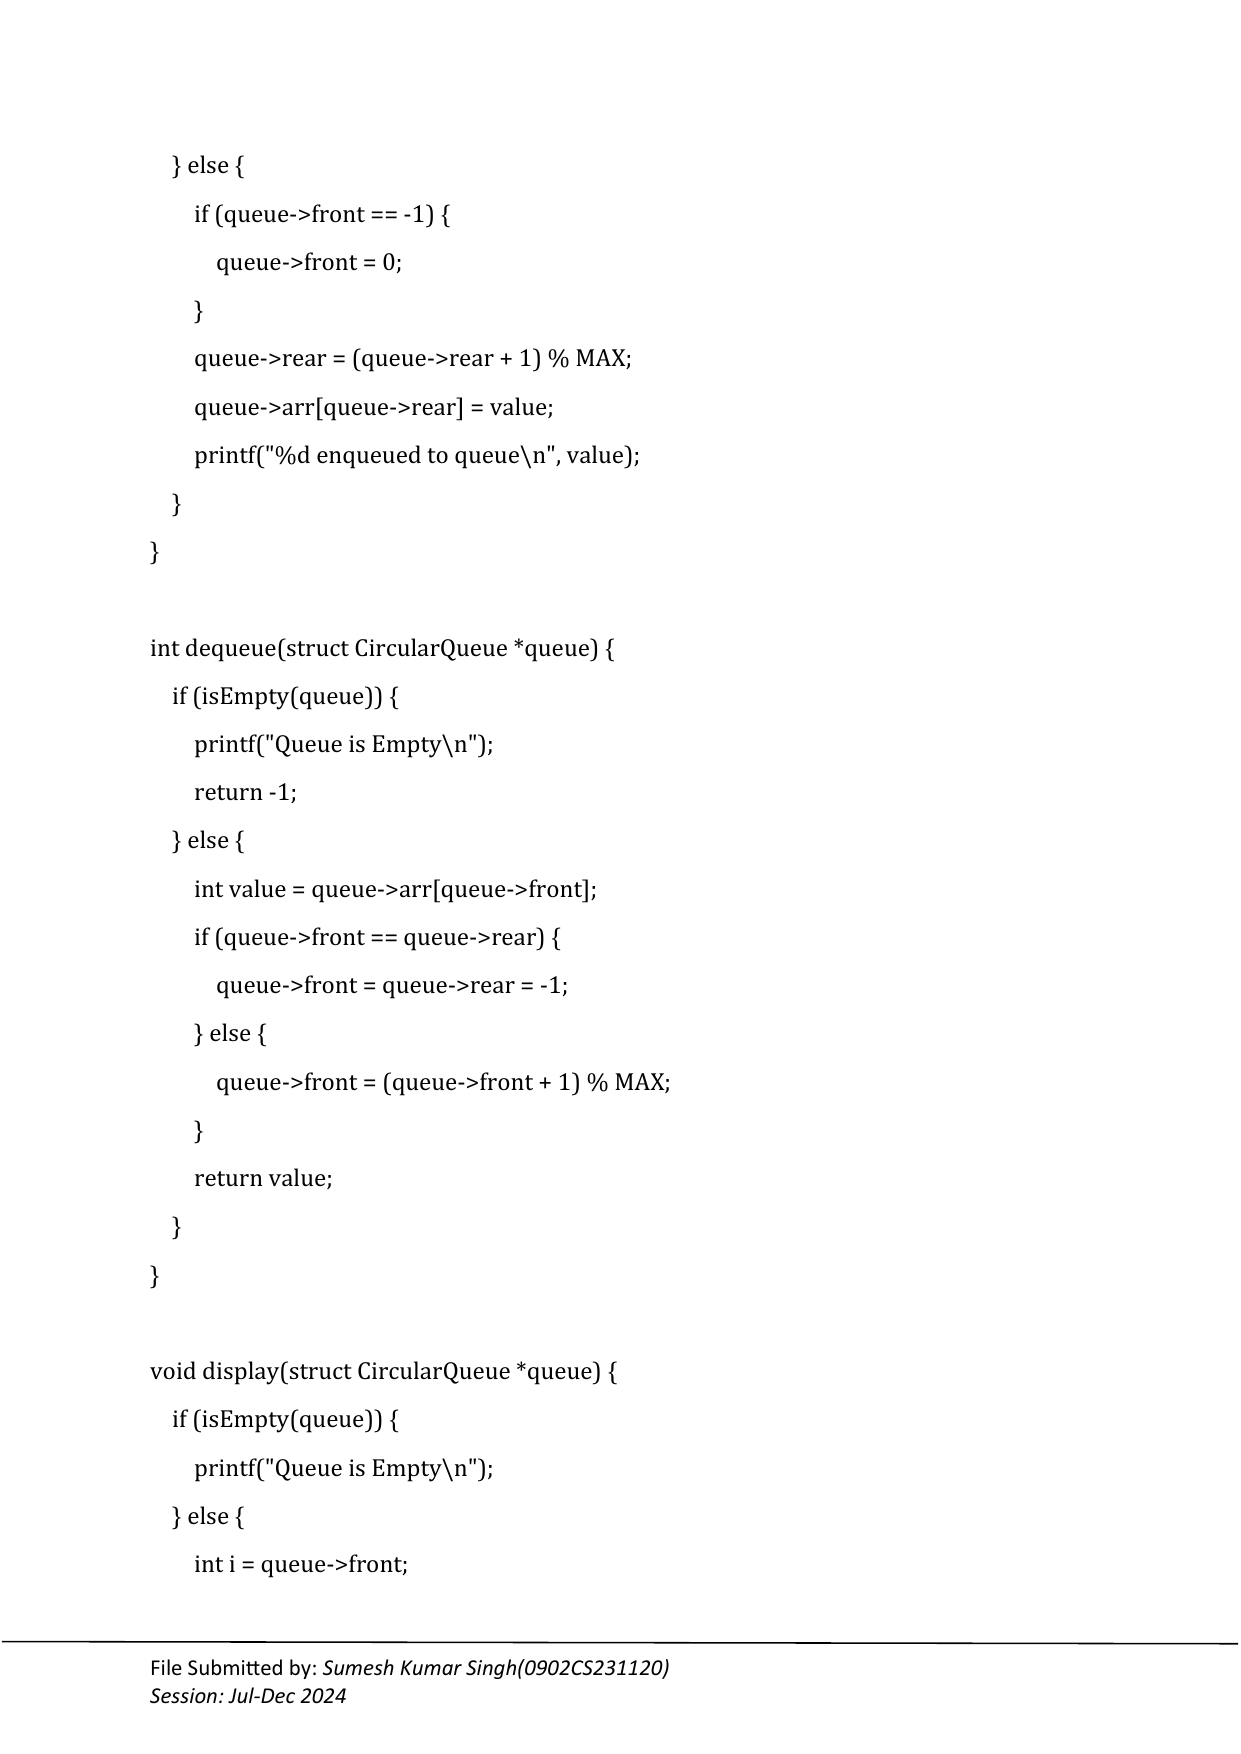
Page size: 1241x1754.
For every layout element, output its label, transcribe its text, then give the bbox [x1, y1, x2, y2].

text queue->rear = (queue->rear + 1) % MAX; [150, 343, 1090, 372]
text } else { [150, 825, 1090, 854]
text queue->front = 0; [150, 246, 1090, 276]
text } [150, 1114, 1090, 1144]
text } else { [150, 1500, 1090, 1530]
text } [150, 295, 1090, 324]
text int i = queue->front; [150, 1549, 1090, 1578]
text return value; [150, 1163, 1090, 1192]
text void display(struct CircularQueue *queue) { [150, 1356, 1090, 1385]
text } [150, 488, 1090, 517]
text return -1; [150, 777, 1090, 806]
text } [150, 1259, 1090, 1288]
text if (isEmpty(queue)) { [150, 1404, 1090, 1433]
text } [150, 1211, 1090, 1240]
text queue->front = (queue->front + 1) % MAX; [150, 1066, 1090, 1096]
text printf("Queue is Empty\n"); [150, 1452, 1090, 1481]
text } else { [150, 1018, 1090, 1047]
text int dequeue(struct CircularQueue *queue) { [150, 632, 1090, 662]
text if (queue->front == -1) { [150, 198, 1090, 227]
text queue->arr[queue->rear] = value; [150, 391, 1090, 420]
text } else { [150, 150, 1090, 179]
text if (isEmpty(queue)) { [150, 681, 1090, 710]
text printf("%d enqueued to queue\n", value); [150, 439, 1090, 469]
text int value = queue->arr[queue->front]; [150, 873, 1090, 903]
text } [150, 536, 1090, 565]
text printf("Queue is Empty\n"); [150, 729, 1090, 758]
text if (queue->front == queue->rear) { [150, 922, 1090, 951]
text queue->front = queue->rear = -1; [150, 970, 1090, 999]
